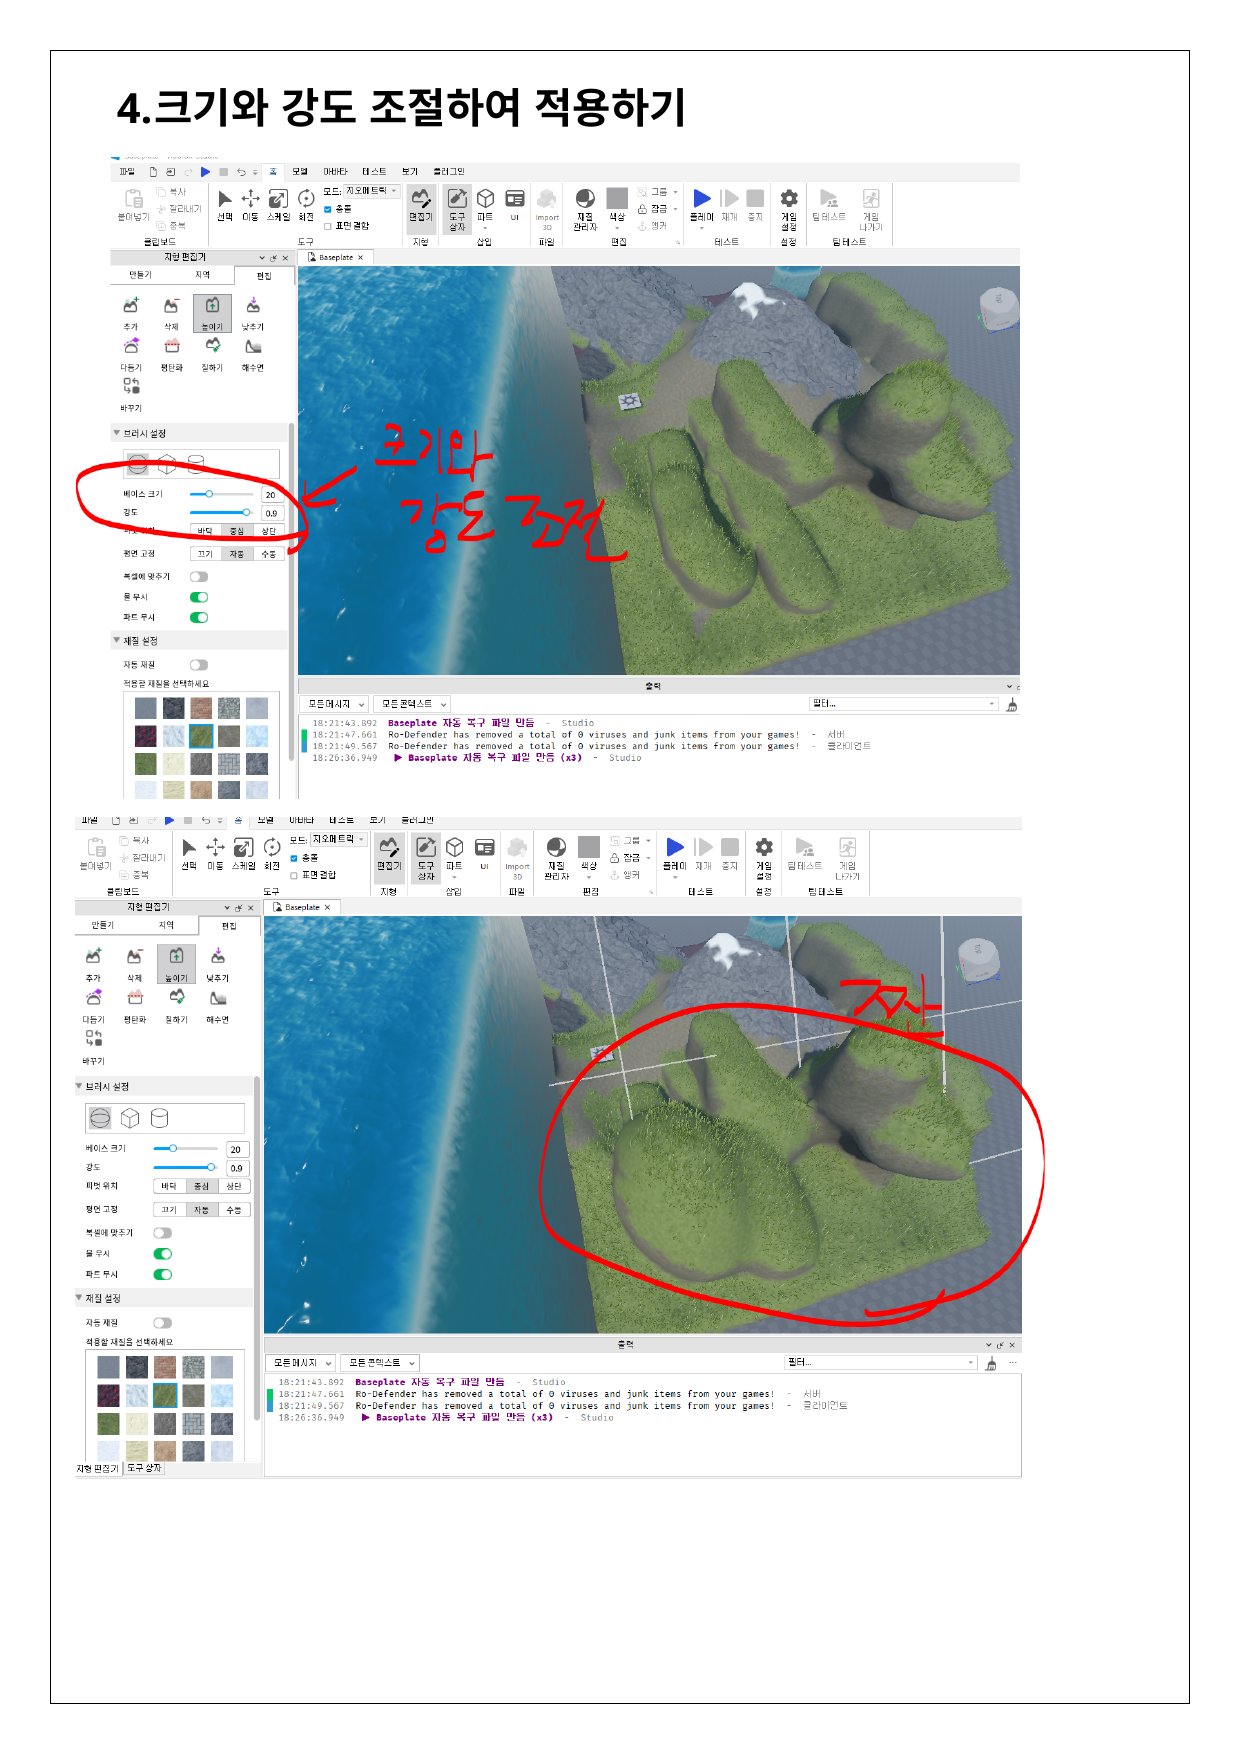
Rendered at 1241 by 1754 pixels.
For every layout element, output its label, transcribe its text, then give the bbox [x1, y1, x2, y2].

picture [75, 817, 1045, 1479]
picture [75, 157, 1020, 799]
list 크기와 강도 조절하여 적용하기 [117, 75, 1165, 136]
